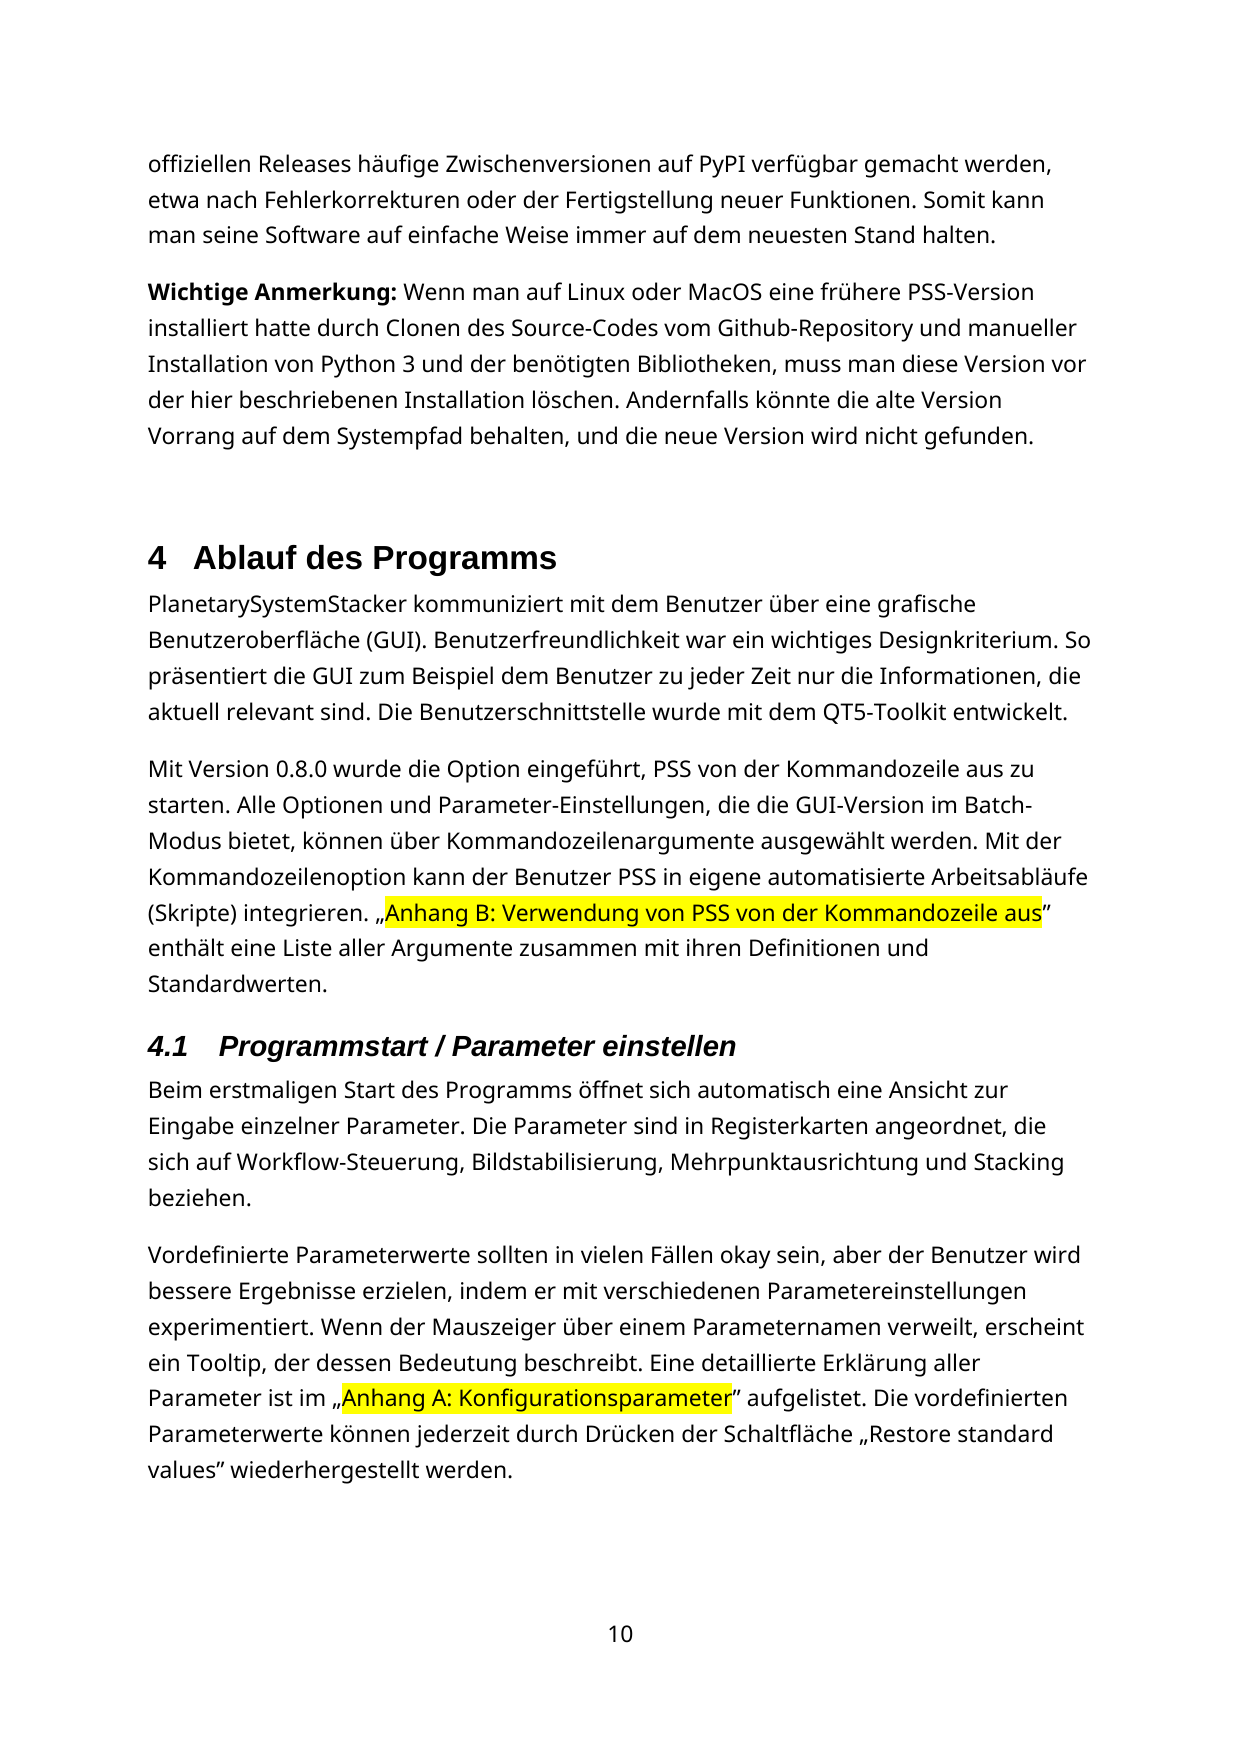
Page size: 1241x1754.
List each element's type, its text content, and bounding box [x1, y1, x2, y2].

text Mit Version 0.8.0 wurde die Option eingeführt, PSS von der Kommandozeile aus zu starten. Alle Optionen und Parameter-Einstellungen, die die GUI-Version im Batch-Modus bietet, können über Kommandozeilenargumente ausgewählt werden. Mit der Kommandozeilenoption kann der Benutzer PSS in eigene automatisierte Arbeitsabläufe (Skripte) integrieren. „Anhang B: Verwendung von PSS von der Kommandozeile aus” enthält eine Liste aller Argumente zusammen mit ihren Definitionen und Standardwerten. [148, 753, 1093, 999]
text PlanetarySystemStacker kommuniziert mit dem Benutzer über eine grafische Benutzeroberfläche (GUI). Benutzerfreundlichkeit war ein wichtiges Designkriterium. So präsentiert die GUI zum Beispiel dem Benutzer zu jeder Zeit nur die Informationen, die aktuell relevant sind. Die Benutzerschnittstelle wurde mit dem QT5-Toolkit entwickelt. [148, 588, 1093, 727]
text Wichtige Anmerkung: Wenn man auf Linux oder MacOS eine frühere PSS-Version installiert hatte durch Clonen des Source-Codes vom Github-Repository und manueller Installation von Python 3 und der benötigten Bibliotheken, muss man diese Version vor der hier beschriebenen Installation löschen. Andernfalls könnte die alte Version Vorrang auf dem Systempfad behalten, und die neue Version wird nicht gefunden. [148, 276, 1093, 451]
text Vordefinierte Parameterwerte sollten in vielen Fällen okay sein, aber der Benutzer wird bessere Ergebnisse erzielen, indem er mit verschiedenen Parametereinstellungen experimentiert. Wenn der Mauszeiger über einem Parameternamen verweilt, erscheint ein Tooltip, der dessen Bedeutung beschreibt. Eine detaillierte Erklärung aller Parameter ist im „Anhang A: Konfigurationsparameter” aufgelistet. Die vordefinierten Parameterwerte können jederzeit durch Drücken der Schaltfläche „Restore standard values” wiederhergestellt werden. [148, 1239, 1093, 1486]
text Beim erstmaligen Start des Programms öffnet sich automatisch eine Ansicht zur Eingabe einzelner Parameter. Die Parameter sind in Registerkarten angeordnet, die sich auf Workflow-Steuerung, Bildstabilisierung, Mehrpunktausrichtung und Stacking beziehen. [148, 1074, 1093, 1213]
subtitle Ablauf des Programms [148, 538, 1093, 576]
subtitle Programmstart / Parameter einstellen [148, 1029, 1093, 1063]
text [148, 148, 1093, 251]
